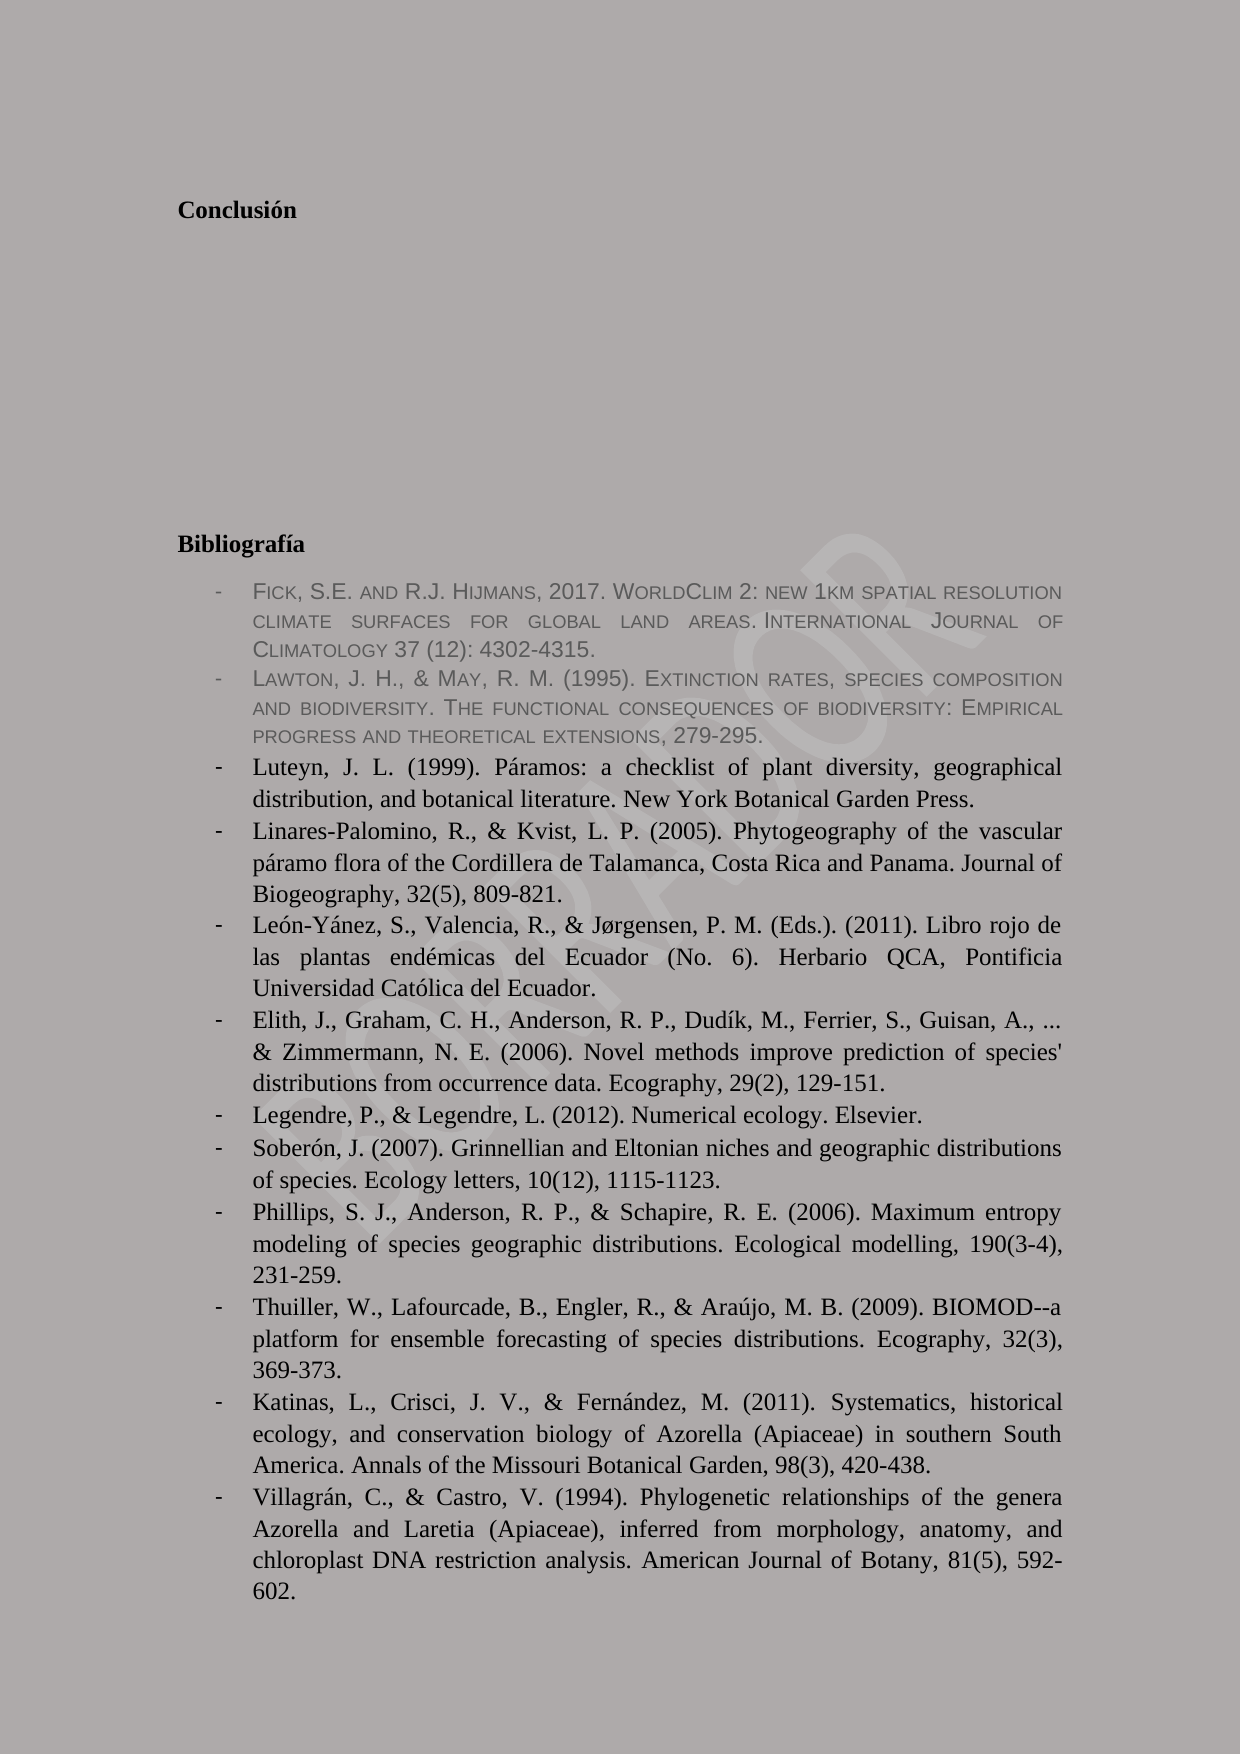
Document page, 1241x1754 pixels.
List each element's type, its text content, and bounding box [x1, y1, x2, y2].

list Lawton, J. H., & May, R. M. (1995). Extinction rates, species composition and biodiversity. The functional consequences of biodiversity: Empirical progress and theoretical extensions, 279-295. [215, 664, 1063, 749]
text Bibliografía [177, 529, 1063, 558]
list Elith, J., Graham, C. H., Anderson, R. P., Dudík, M., Ferrier, S., Guisan, A., ... & Zimmermann, N. E. (2006). Novel methods improve prediction of species' distributions from occurrence data. Ecography, 29(2), 129-151. [215, 1004, 1063, 1097]
text Conclusión [177, 195, 1063, 224]
list Phillips, S. J., Anderson, R. P., & Schapire, R. E. (2006). Maximum entropy modeling of species geographic distributions. Ecological modelling, 190(3-4), 231-259. [215, 1196, 1063, 1289]
list Soberón, J. (2007). Grinnellian and Eltonian niches and geographic distributions of species. Ecology letters, 10(12), 1115-1123. [215, 1132, 1063, 1194]
list Thuiller, W., Lafourcade, B., Engler, R., & Araújo, M. B. (2009). BIOMOD--a platform for ensemble forecasting of species distributions. Ecography, 32(3), 369-373. [215, 1291, 1063, 1384]
list Legendre, P., & Legendre, L. (2012). Numerical ecology. Elsevier. [215, 1099, 1063, 1130]
list Linares-Palomino, R., & Kvist, L. P. (2005). Phytogeography of the vascular páramo flora of the Cordillera de Talamanca, Costa Rica and Panama. Journal of Biogeography, 32(5), 809-821. [215, 815, 1063, 907]
list León-Yánez, S., Valencia, R., & Jørgensen, P. M. (Eds.). (2011). Libro rojo de las plantas endémicas del Ecuador (No. 6). Herbario QCA, Pontificia Universidad Católica del Ecuador. [215, 910, 1063, 1002]
list Fick, S.E. and R.J. Hijmans, 2017. WorldClim 2: new 1km spatial resolution climate surfaces for global land areas. International Journal of Climatology 37 (12): 4302-4315. [215, 577, 1063, 662]
list Luteyn, J. L. (1999). Páramos: a checklist of plant diversity, geographical distribution, and botanical literature. New York Botanical Garden Press. [215, 751, 1063, 812]
list Katinas, L., Crisci, J. V., & Fernández, M. (2011). Systematics, historical ecology, and conservation biology of Azorella (Apiaceae) in southern South America. Annals of the Missouri Botanical Garden, 98(3), 420-438. [215, 1386, 1063, 1479]
list Villagrán, C., & Castro, V. (1994). Phylogenetic relationships of the genera Azorella and Laretia (Apiaceae), inferred from morphology, anatomy, and chloroplast DNA restriction analysis. American Journal of Botany, 81(5), 592-602. [215, 1481, 1063, 1604]
